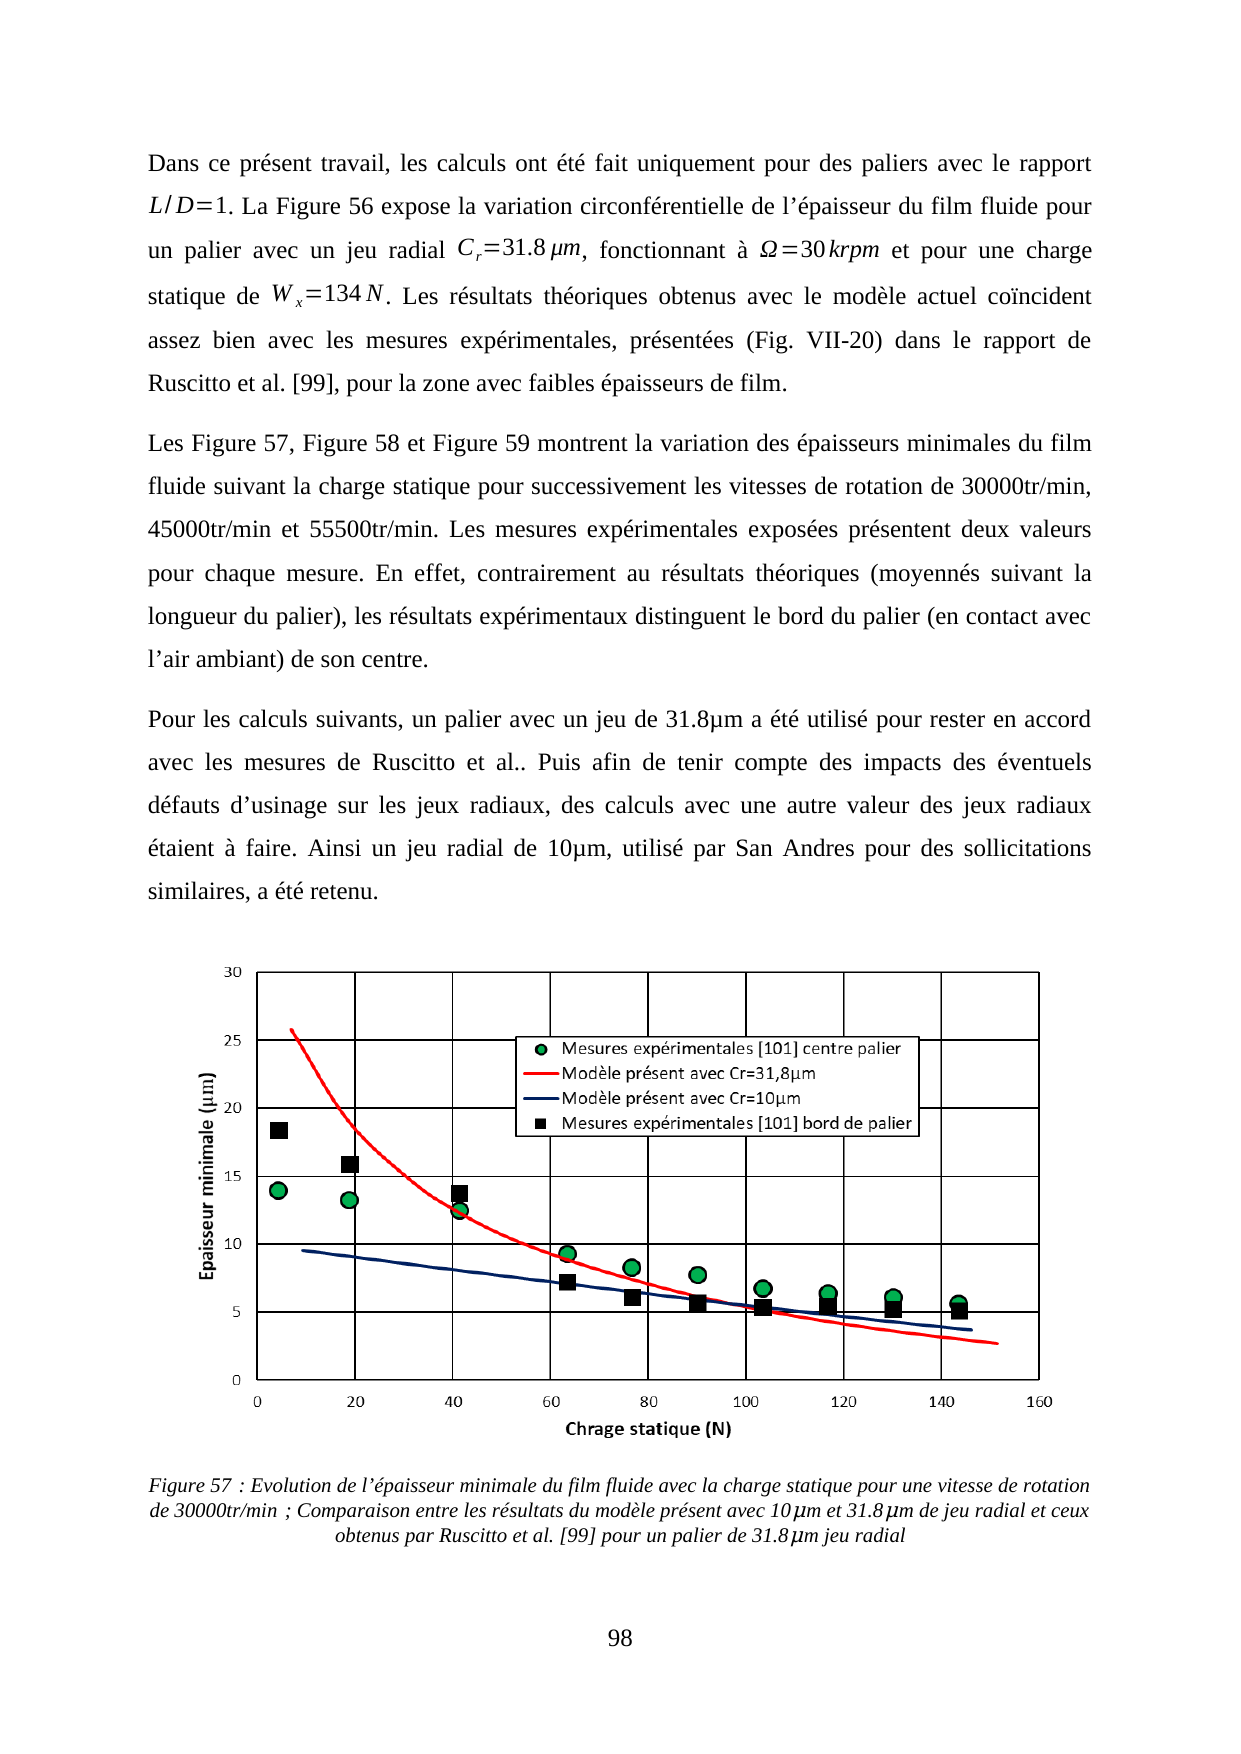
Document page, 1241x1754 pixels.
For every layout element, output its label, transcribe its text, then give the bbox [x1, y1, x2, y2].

text Dans ce présent travail, les calculs ont été fait uniquement pour des paliers avec le rapport . La Figure 56 expose la variation circonférentielle de l’épaisseur du film fluide pour un palier avec un jeu radial , fonctionnant à et pour une charge statique de . Les résultats théoriques obtenus avec le modèle actuel coïncident assez bien avec les mesures expérimentales, présentées (Fig. VII-20) dans le rapport de Ruscitto et al. [99], pour la zone avec faibles épaisseurs de film. [148, 148, 1093, 397]
text Les Figure 57, Figure 58 et Figure 59 montrent la variation des épaisseurs minimales du film fluide suivant la charge statique pour successivement les vitesses de rotation de 30000tr/min, 45000tr/min et 55500tr/min. Les mesures expérimentales exposées présentent deux valeurs pour chaque mesure. En effet, contrairement au résultats théoriques (moyennés suivant la longueur du palier), les résultats expérimentaux distinguent le bord du palier (en contact avec l’air ambiant) de son centre. [148, 428, 1093, 673]
text Figure 57 : Evolution de l’épaisseur minimale du film fluide avec la charge statique pour une vitesse de rotation de 30000tr/min ; Comparaison entre les résultats du modèle présent avec 10μm et 31.8μm de jeu radial et ceux obtenus par Ruscitto et al. [99] pour un palier de 31.8μm jeu radial [148, 1473, 1093, 1547]
picture [178, 936, 1063, 1454]
text Pour les calculs suivants, un palier avec un jeu de 31.8µm a été utilisé pour rester en accord avec les mesures de Ruscitto et al.. Puis afin de tenir compte des impacts des éventuels défauts d’usinage sur les jeux radiaux, des calculs avec une autre valeur des jeux radiaux étaient à faire. Ainsi un jeu radial de 10µm, utilisé par San Andres pour des sollicitations similaires, a été retenu. [148, 704, 1093, 905]
